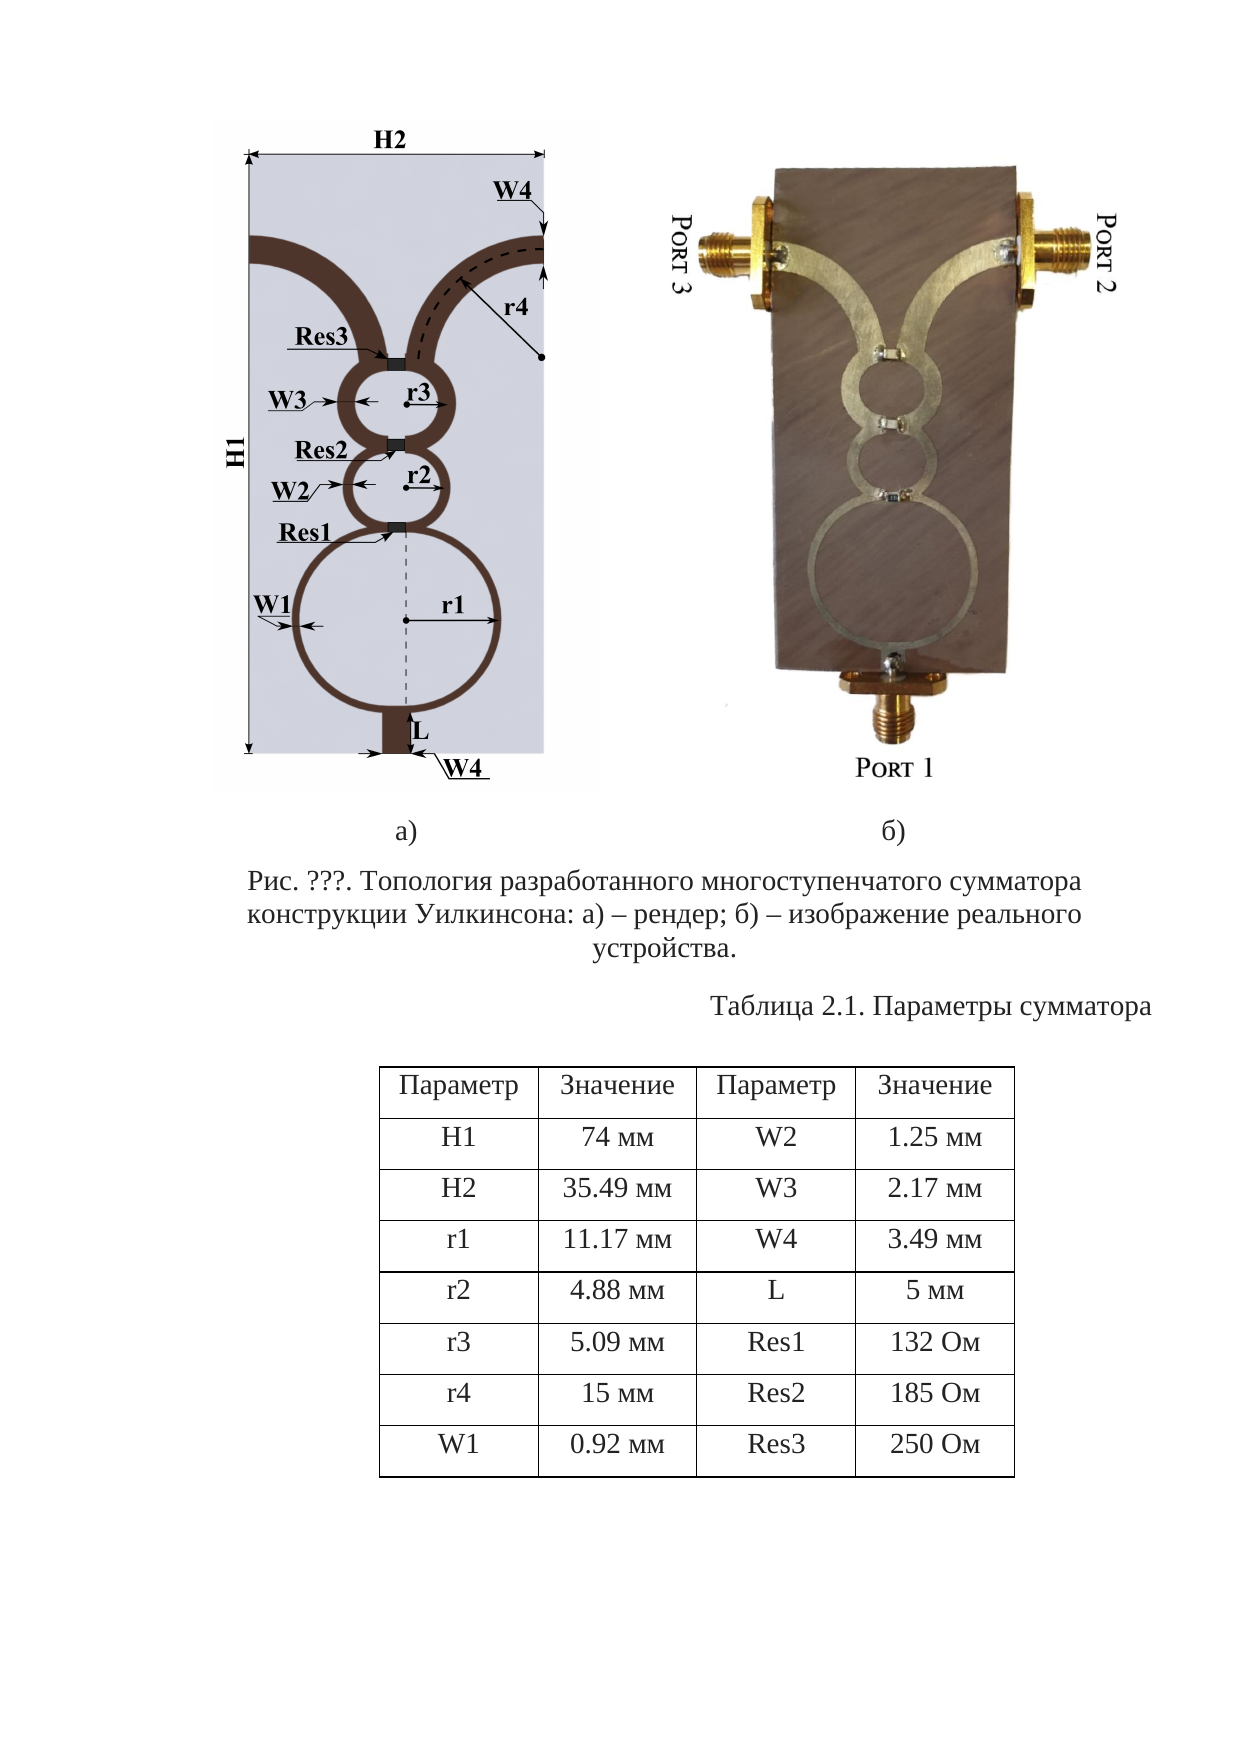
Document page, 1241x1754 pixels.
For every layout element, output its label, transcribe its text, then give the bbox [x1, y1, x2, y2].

table_cell Res2 [697, 1375, 855, 1425]
table_cell б) [635, 813, 1152, 863]
table_cell r2 [380, 1273, 538, 1323]
table_cell r3 [380, 1324, 538, 1374]
table_cell W4 [697, 1221, 855, 1271]
picture [212, 118, 600, 791]
table_cell W1 [380, 1426, 538, 1476]
table_cell 1.25 мм [856, 1119, 1014, 1169]
table_cell 74 мм [539, 1119, 696, 1169]
table_cell 185 Ом [856, 1375, 1014, 1425]
table_cell r1 [380, 1221, 538, 1271]
table_cell 35.49 мм [539, 1170, 696, 1220]
table_header [177, 118, 635, 813]
table_cell W3 [697, 1170, 855, 1220]
table_header [635, 118, 1152, 813]
table_header Параметр [380, 1068, 538, 1118]
picture [647, 158, 1141, 796]
table_cell 4.88 мм [539, 1273, 696, 1323]
table_cell 2.17 мм [856, 1170, 1014, 1220]
table_cell 3.49 мм [856, 1221, 1014, 1271]
table_header Значение [539, 1068, 696, 1118]
table_cell 11.17 мм [539, 1221, 696, 1271]
table_cell 5 мм [856, 1273, 1014, 1323]
text Рис. ???. Топология разработанного многоступенчатого сумматора конструкции Уилкинсона: а) – рендер; б) – изображение реального устройства. [177, 863, 1152, 963]
table_cell 15 мм [539, 1375, 696, 1425]
table_cell Res1 [697, 1324, 855, 1374]
table_header Параметр [697, 1068, 855, 1118]
table_cell H2 [380, 1170, 538, 1220]
table_cell Res3 [697, 1426, 855, 1476]
table_cell 5.09 мм [539, 1324, 696, 1374]
table_cell а) [177, 813, 635, 863]
table_header Значение [856, 1068, 1014, 1118]
table_cell H1 [380, 1119, 538, 1169]
table_cell 250 Ом [856, 1426, 1014, 1476]
table_cell 132 Ом [856, 1324, 1014, 1374]
table_cell W2 [697, 1119, 855, 1169]
table_cell 0.92 мм [539, 1426, 696, 1476]
table_cell r4 [380, 1375, 538, 1425]
table_cell L [697, 1273, 855, 1323]
subtitle Таблица 2.1. Параметры сумматора [177, 988, 1152, 1022]
